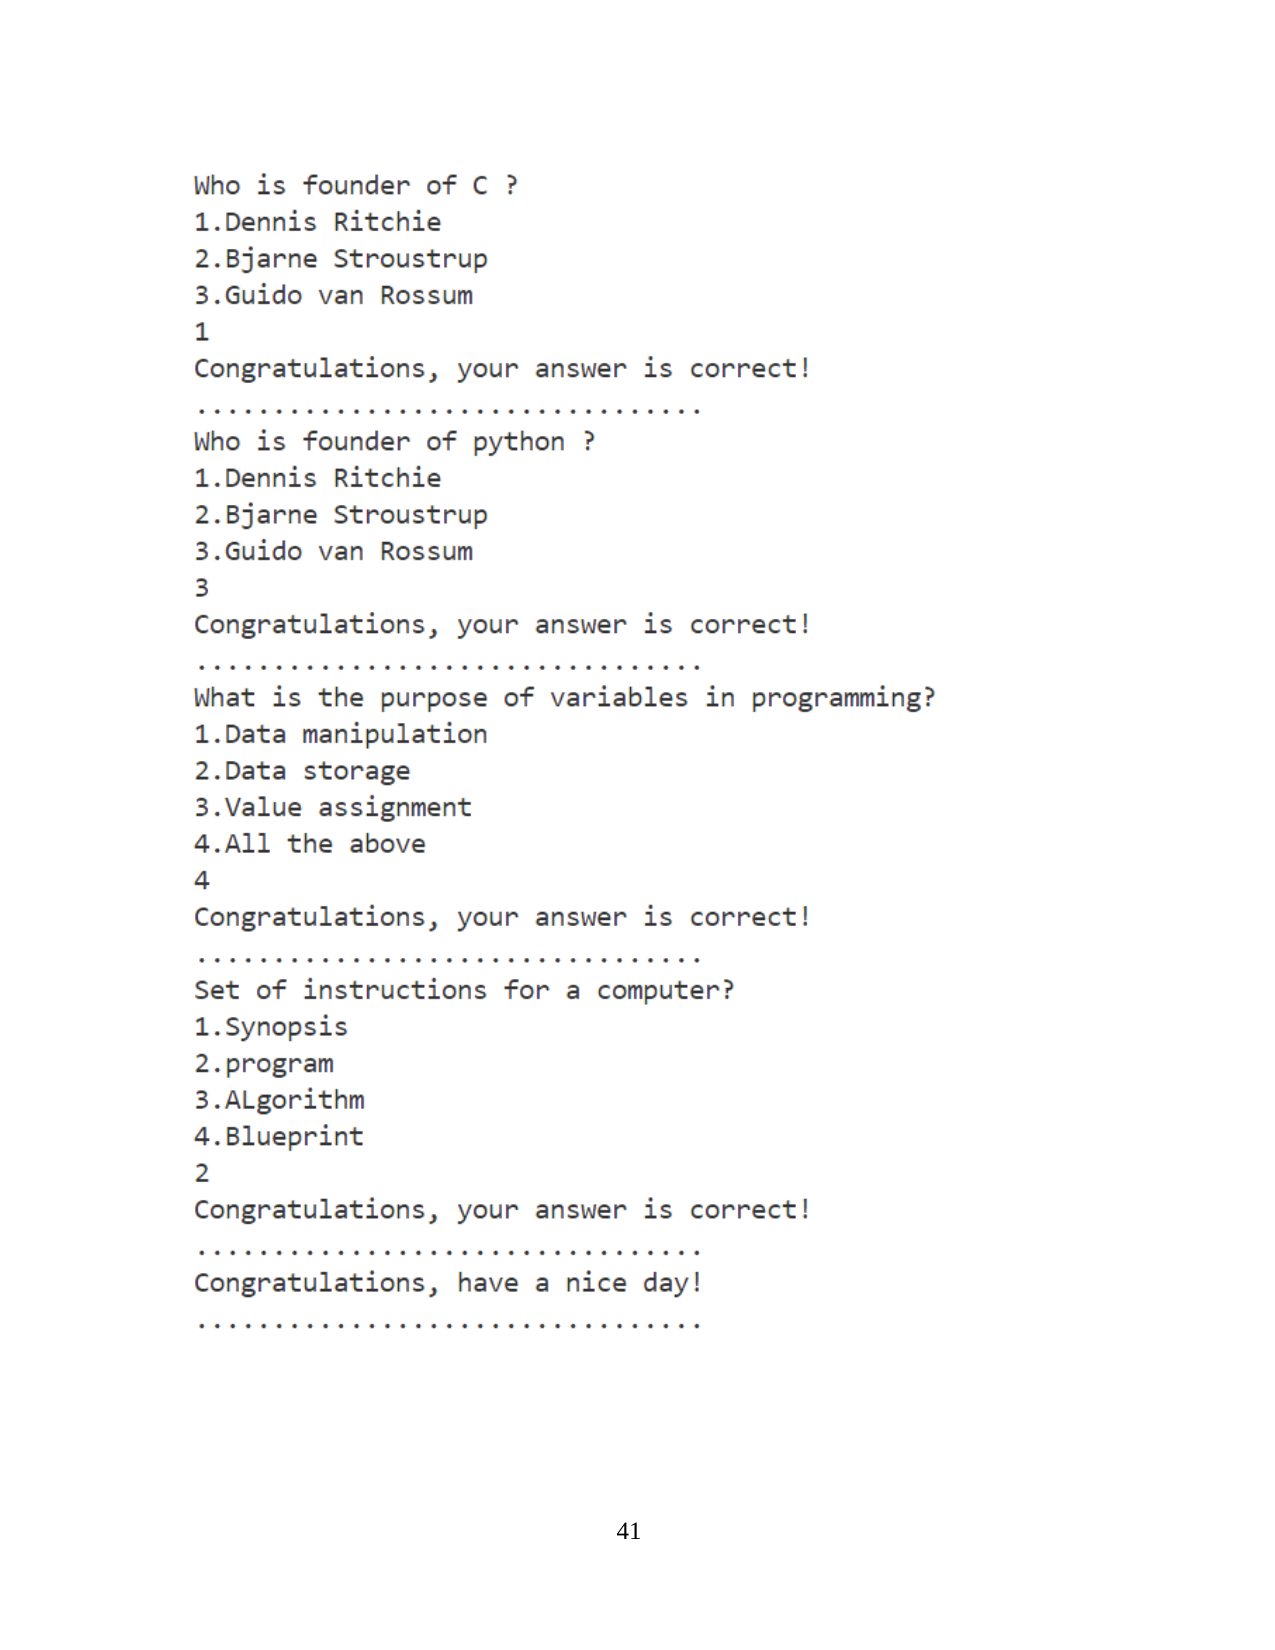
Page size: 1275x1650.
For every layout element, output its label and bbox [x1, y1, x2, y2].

picture [187, 172, 1275, 1334]
